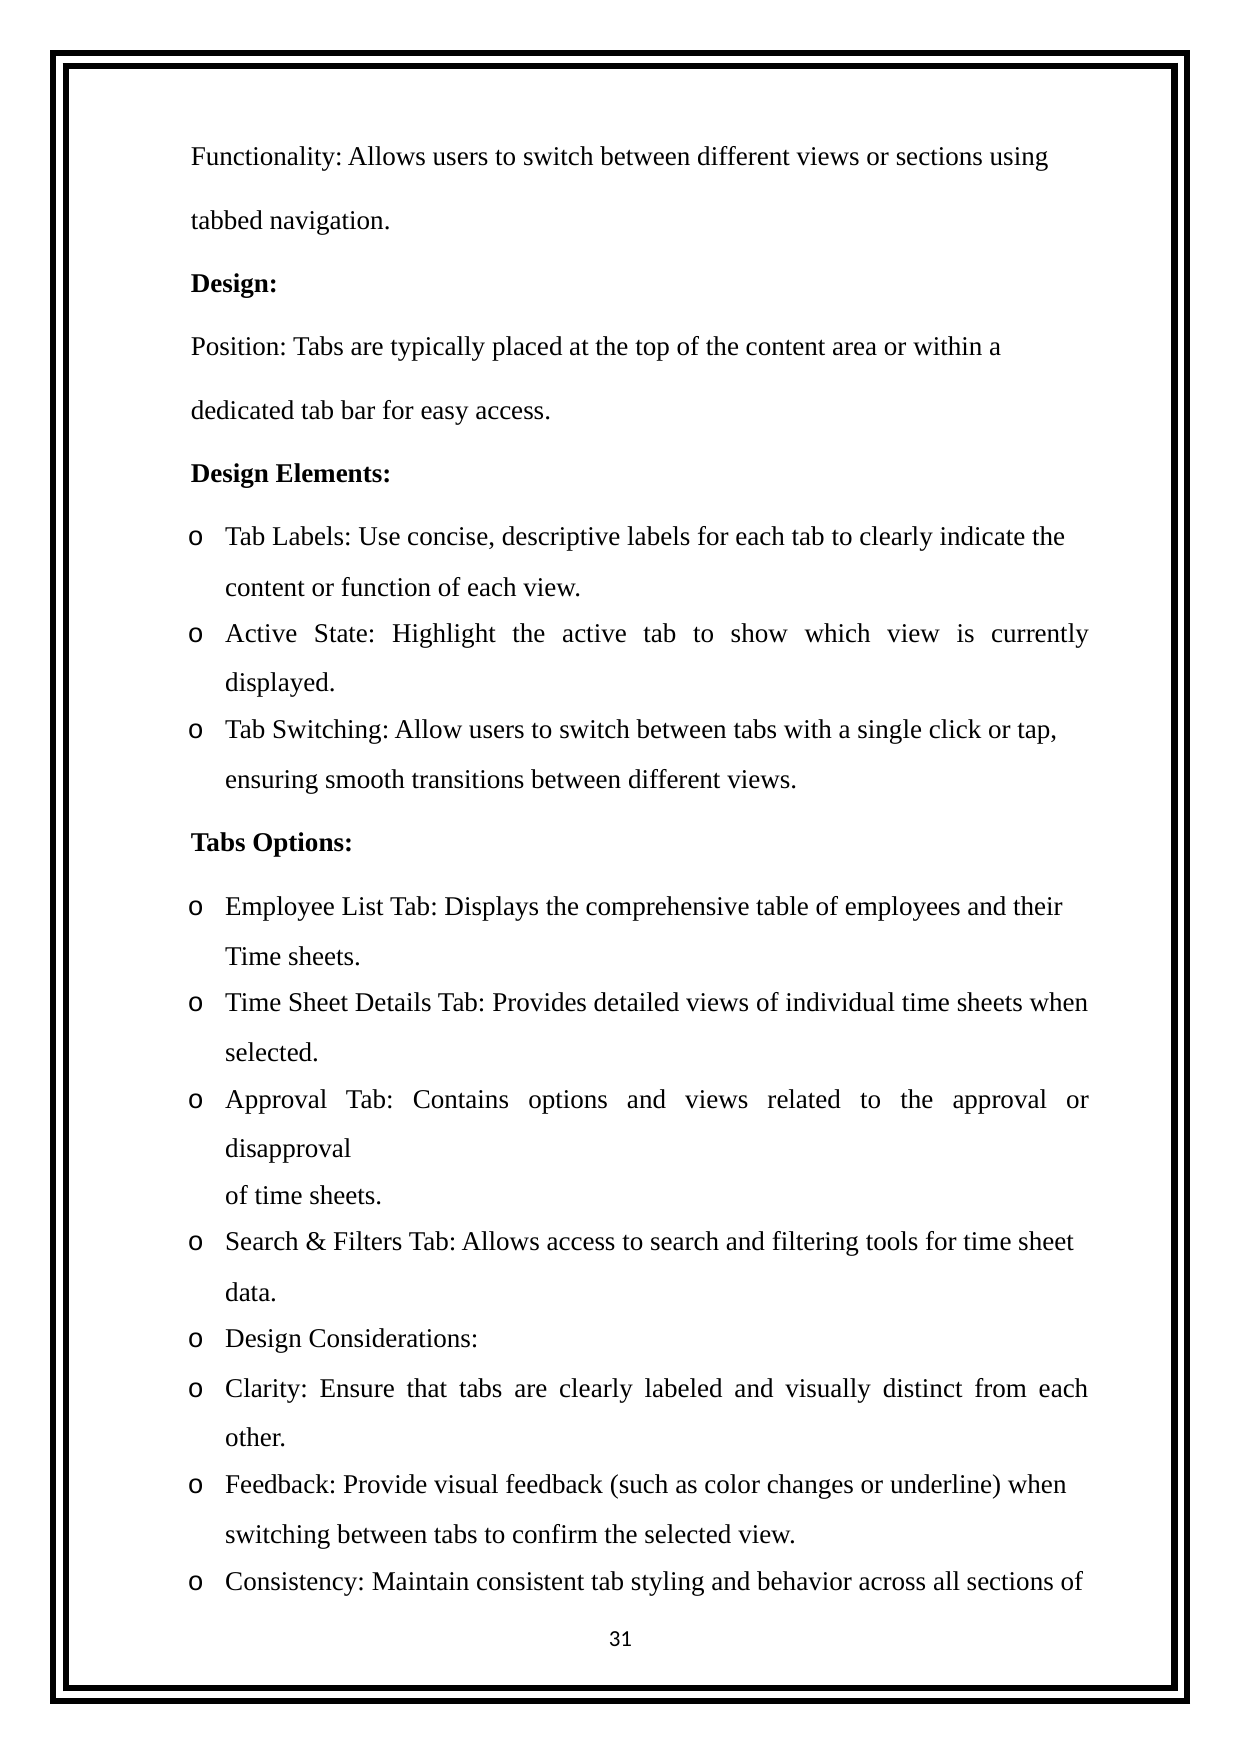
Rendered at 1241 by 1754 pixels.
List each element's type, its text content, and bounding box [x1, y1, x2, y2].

list Time sheets. [225, 940, 1090, 971]
list selected. [225, 1037, 1090, 1068]
list Tab Switching: Allow users to switch between tabs with a single click or tap, [187, 713, 1090, 746]
list Design Considerations: [187, 1322, 1090, 1356]
list data. [225, 1276, 1090, 1307]
text Design: [150, 267, 1090, 298]
list Approval Tab: Contains options and views related to the approval or disapproval [187, 1083, 1090, 1163]
list Tab Labels: Use concise, descriptive labels for each tab to clearly indicate the [187, 521, 1090, 554]
list switching between tabs to confirm the selected view. [225, 1518, 1090, 1549]
text Functionality: Allows users to switch between different views or sections using [150, 141, 1090, 172]
list Consistency: Maintain consistent tab styling and behavior across all sections of [187, 1565, 1090, 1598]
list Active State: Highlight the active tab to show which view is currently displayed. [187, 617, 1090, 697]
list Feedback: Provide visual feedback (such as color changes or underline) when [187, 1468, 1090, 1501]
list ensuring smooth transitions between different views. [225, 763, 1090, 794]
text Tabs Options: [150, 826, 1090, 857]
text dedicated tab bar for easy access. [150, 394, 1090, 425]
text Position: Tabs are typically placed at the top of the content area or within a [150, 331, 1090, 362]
text Design Elements: [150, 457, 1090, 488]
list content or function of each view. [225, 571, 1090, 602]
list Employee List Tab: Displays the comprehensive table of employees and their [187, 890, 1090, 923]
list Time Sheet Details Tab: Provides detailed views of individual time sheets when [187, 986, 1090, 1020]
list Clarity: Ensure that tabs are clearly labeled and visually distinct from each other. [187, 1372, 1090, 1452]
list Search & Filters Tab: Allows access to search and filtering tools for time sheet [187, 1226, 1090, 1259]
text tabbed navigation. [150, 204, 1090, 235]
list of time sheets. [225, 1179, 1090, 1210]
